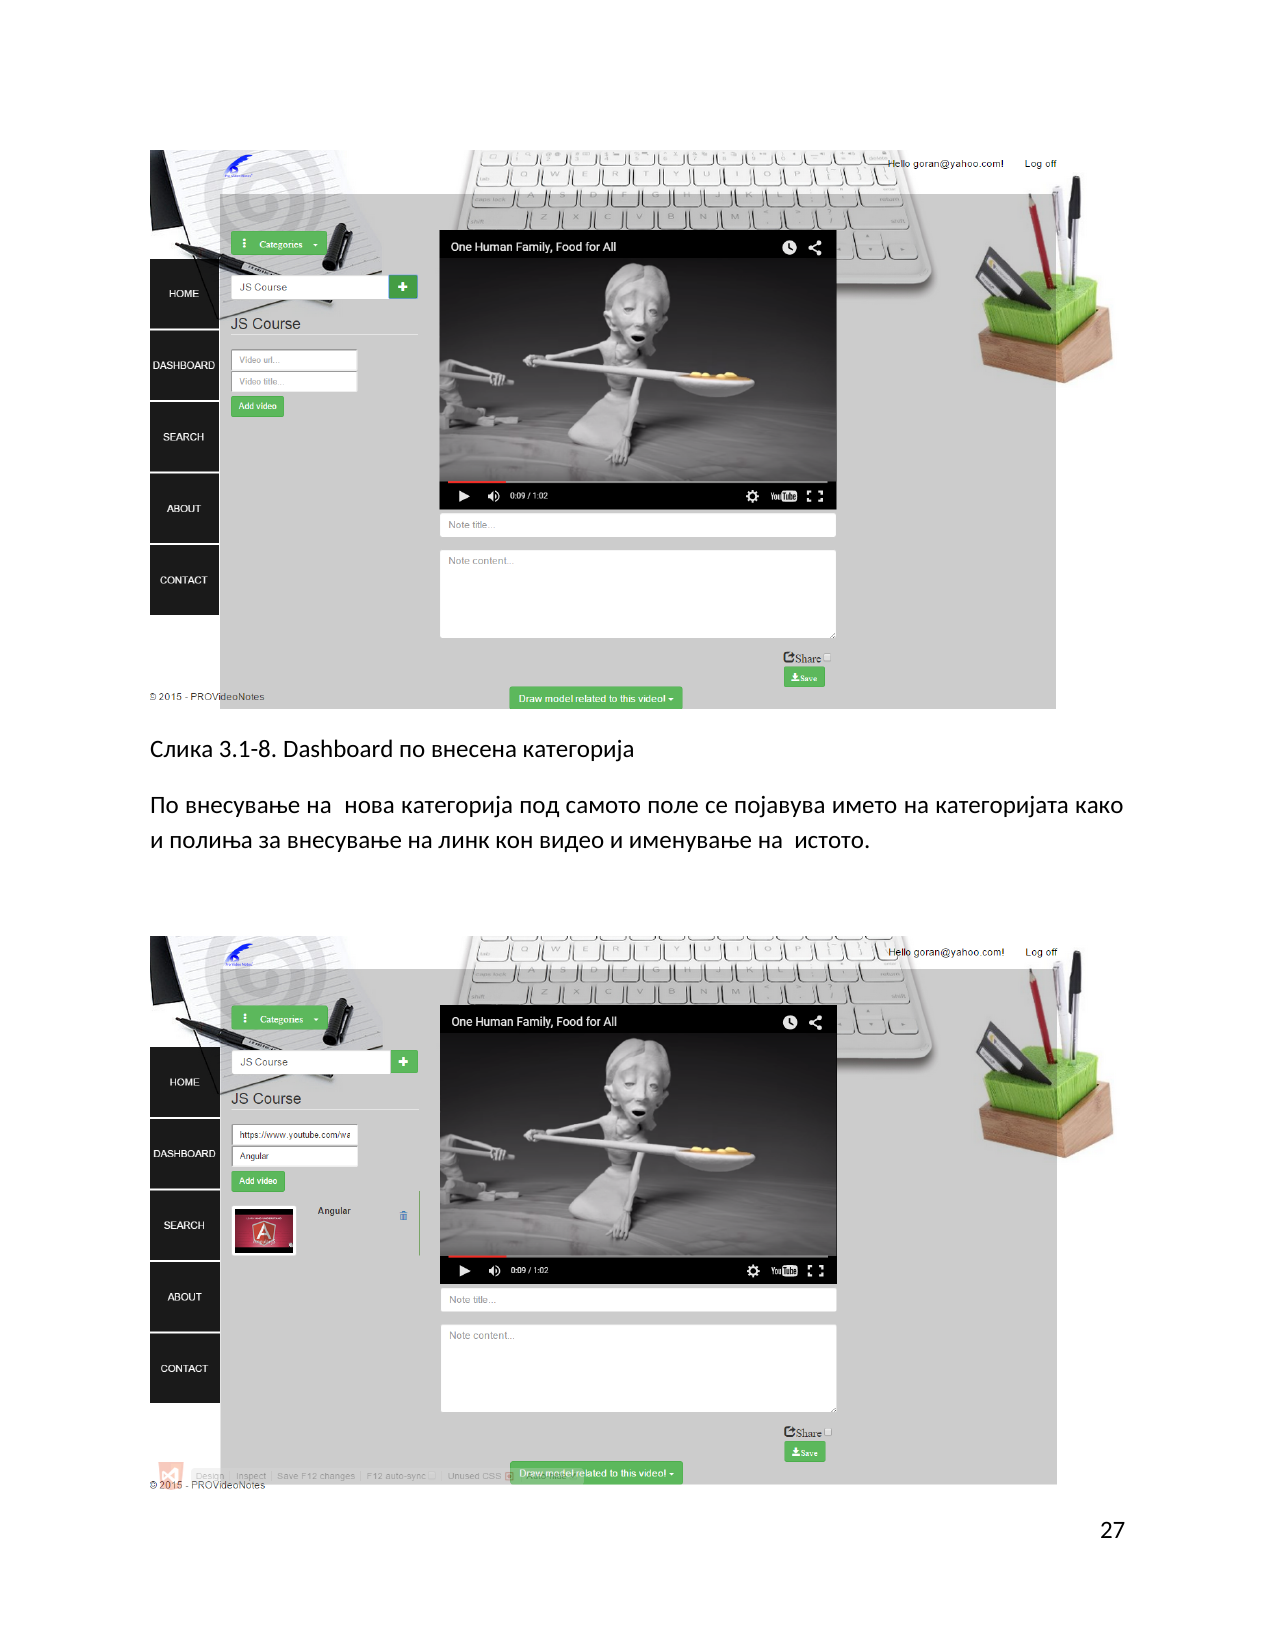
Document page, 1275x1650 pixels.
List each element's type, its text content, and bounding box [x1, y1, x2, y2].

text По внесување на нова категорија под самото поле се појавува името на категоријата како и полиња за внесување на линк кон видео и именување на истото. [150, 789, 1125, 855]
picture [150, 936, 1125, 1490]
text Слика 3.1-8. Dashboard по внесена категорија [150, 733, 1125, 764]
picture [150, 150, 1125, 709]
